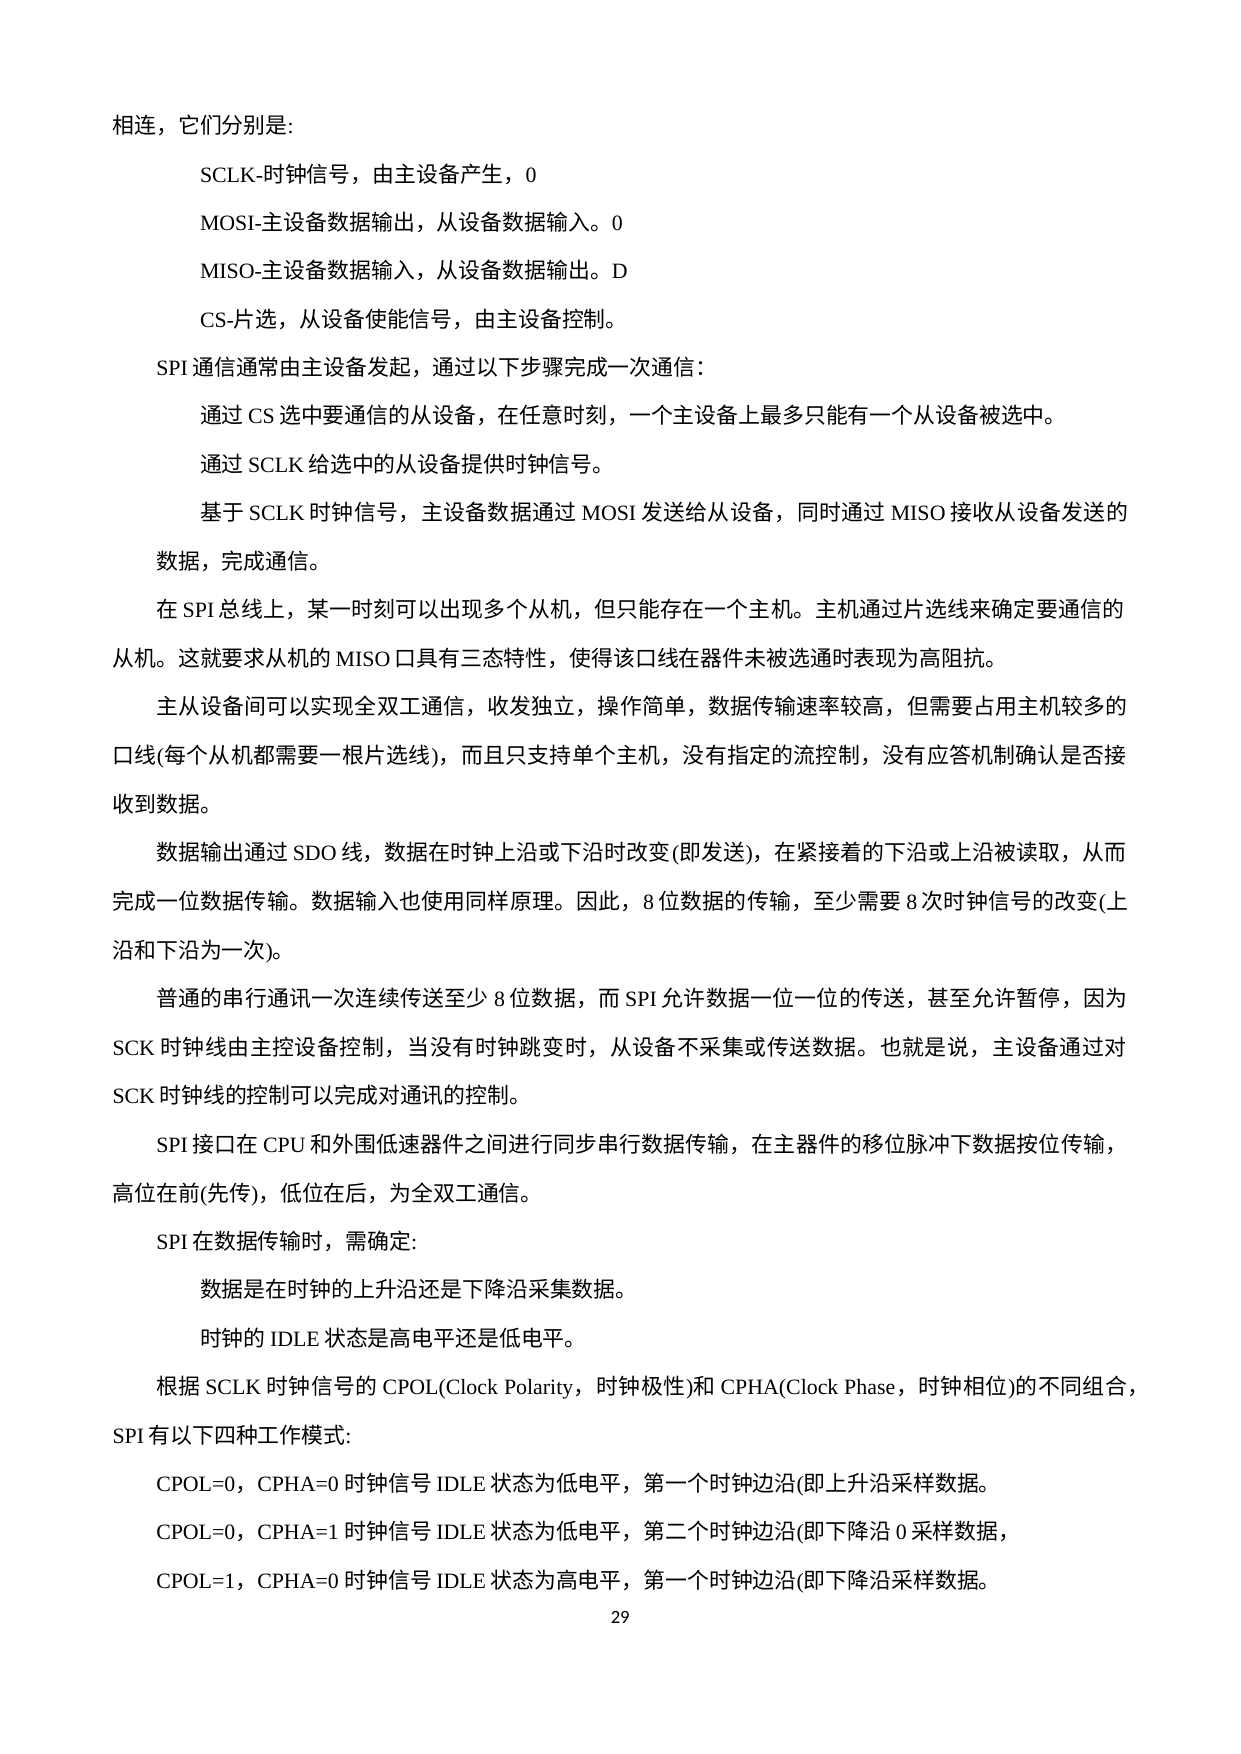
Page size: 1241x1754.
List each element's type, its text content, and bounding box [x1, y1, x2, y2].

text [112, 108, 1128, 141]
text SPI接口在CPU和外围低速器件之间进行同步串行数据传输，在主器件的移位脉冲下数据按位传输，高位在前(先传)，低位在后，为全双工通信。 [112, 1126, 1128, 1208]
text 时钟的IDLE状态是高电平还是低电平。 [156, 1320, 1128, 1353]
text MOSI-主设备数据输出，从设备数据输入。0 [156, 205, 1128, 237]
text SPI在数据传输时，需确定: [112, 1223, 1128, 1256]
text 通过CS选中要通信的从设备，在任意时刻，一个主设备上最多只能有一个从设备被选中。 [156, 398, 1128, 431]
text 数据是在时钟的上升沿还是下降沿采集数据。 [156, 1272, 1128, 1304]
text 主从设备间可以实现全双工通信，收发独立，操作简单，数据传输速率较高，但需要占用主机较多的口线(每个从机都需要一根片选线)，而且只支持单个主机，没有指定的流控制，没有应答机制确认是否接收到数据。 [112, 689, 1128, 819]
text SPI通信通常由主设备发起，通过以下步骤完成一次通信： [112, 350, 1128, 382]
text CPOL=0，CPHA=0 时钟信号IDLE状态为低电平，第一个时钟边沿(即上升沿采样数据。 [112, 1466, 1128, 1498]
text CS-片选，从设备使能信号，由主设备控制。 [156, 301, 1128, 334]
text 在SPI总线上，某一时刻可以出现多个从机，但只能存在一个主机。主机通过片选线来确定要通信的从机。这就要求从机的MISO口具有三态特性，使得该口线在器件未被选通时表现为高阻抗。 [112, 592, 1128, 673]
text MISO-主设备数据输入，从设备数据输出。D [156, 253, 1128, 286]
text 数据输出通过SDO线，数据在时钟上沿或下沿时改变(即发送)，在紧接着的下沿或上沿被读取，从而完成一位数据传输。数据输入也使用同样原理。因此，8位数据的传输，至少需要8次时钟信号的改变(上沿和下沿为一次)。 [112, 835, 1128, 965]
text CPOL=1，CPHA=0 时钟信号IDLE状态为高电平，第一个时钟边沿(即下降沿采样数据。 [112, 1562, 1128, 1595]
text 普通的串行通讯一次连续传送至少8位数据，而SPI允许数据一位一位的传送，甚至允许暂停，因为SCK时钟线由主控设备控制，当没有时钟跳变时，从设备不采集或传送数据。也就是说，主设备通过对SCK时钟线的控制可以完成对通讯的控制。 [112, 981, 1128, 1111]
text 根据SCLK时钟信号的CPOL(Clock Polarity，时钟极性)和CPHA(Clock Phase，时钟相位)的不同组合，SPI有以下四种工作模式: [112, 1368, 1128, 1450]
text CPOL=0，CPHA=1 时钟信号IDLE状态为低电平，第二个时钟边沿(即下降沿0采样数据， [112, 1514, 1128, 1546]
text 通过SCLK给选中的从设备提供时钟信号。 [156, 446, 1128, 479]
text SCLK-时钟信号，由主设备产生，0 [156, 156, 1128, 189]
text 基于SCLK时钟信号，主设备数据通过MOSI发送给从设备，同时通过MISO接收从设备发送的数据，完成通信。 [156, 495, 1128, 576]
